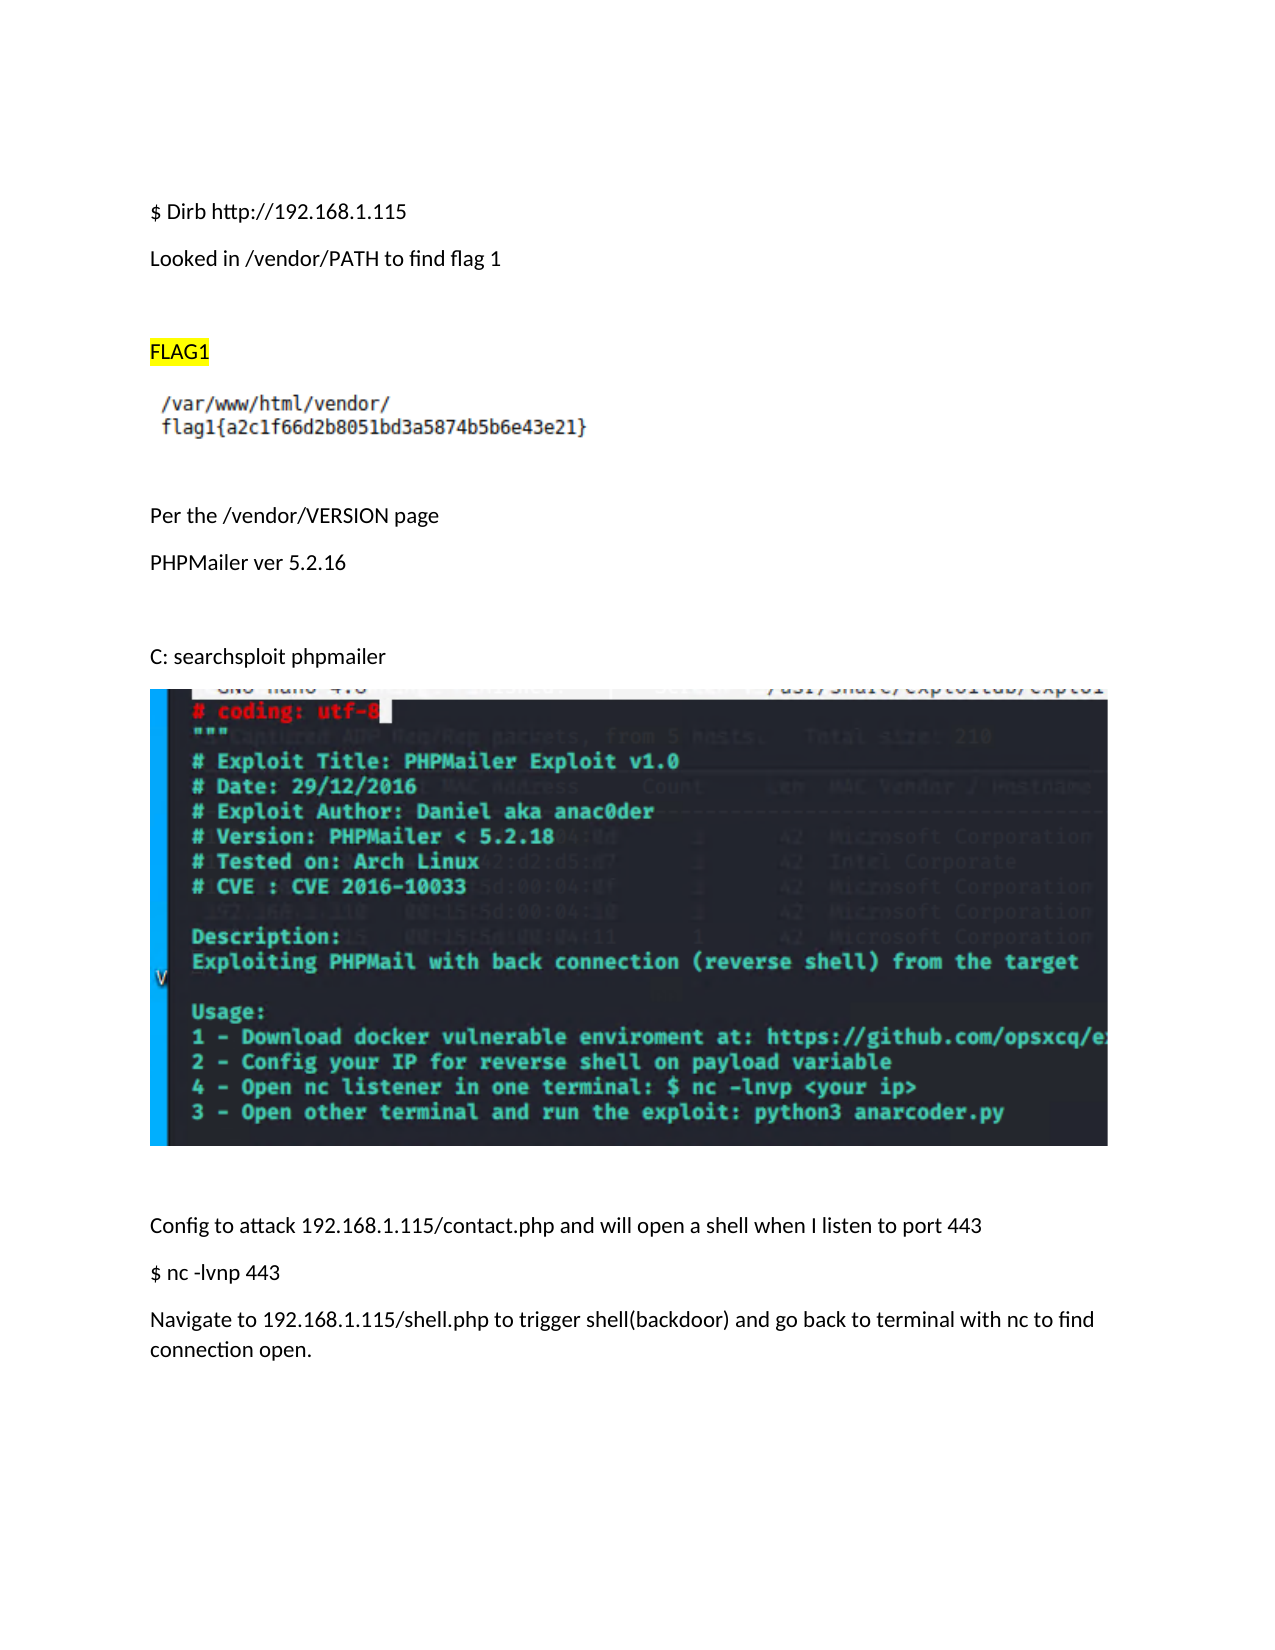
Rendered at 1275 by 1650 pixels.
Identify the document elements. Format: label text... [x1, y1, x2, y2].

picture [150, 384, 683, 483]
text Config to attack 192.168.1.115/contact.php and will open a shell when I listen to port 443 [150, 1211, 1125, 1239]
text FLAG1 [150, 337, 1125, 366]
text Per the /vendor/VERSION page [150, 502, 1125, 530]
text Navigate to 192.168.1.115/shell.php to trigger shell(backdoor) and go back to terminal with nc to find connection open. [150, 1305, 1125, 1363]
text PHPMailer ver 5.2.16 [150, 548, 1125, 577]
text C: searchsploit phpmailer [150, 642, 1125, 670]
text $ Dirb http://192.168.1.115 [150, 197, 1125, 225]
text $ nc -lvnp 443 [150, 1258, 1125, 1286]
picture [157, 689, 1108, 1146]
text Looked in /vendor/PATH to find flag 1 [150, 244, 1125, 272]
